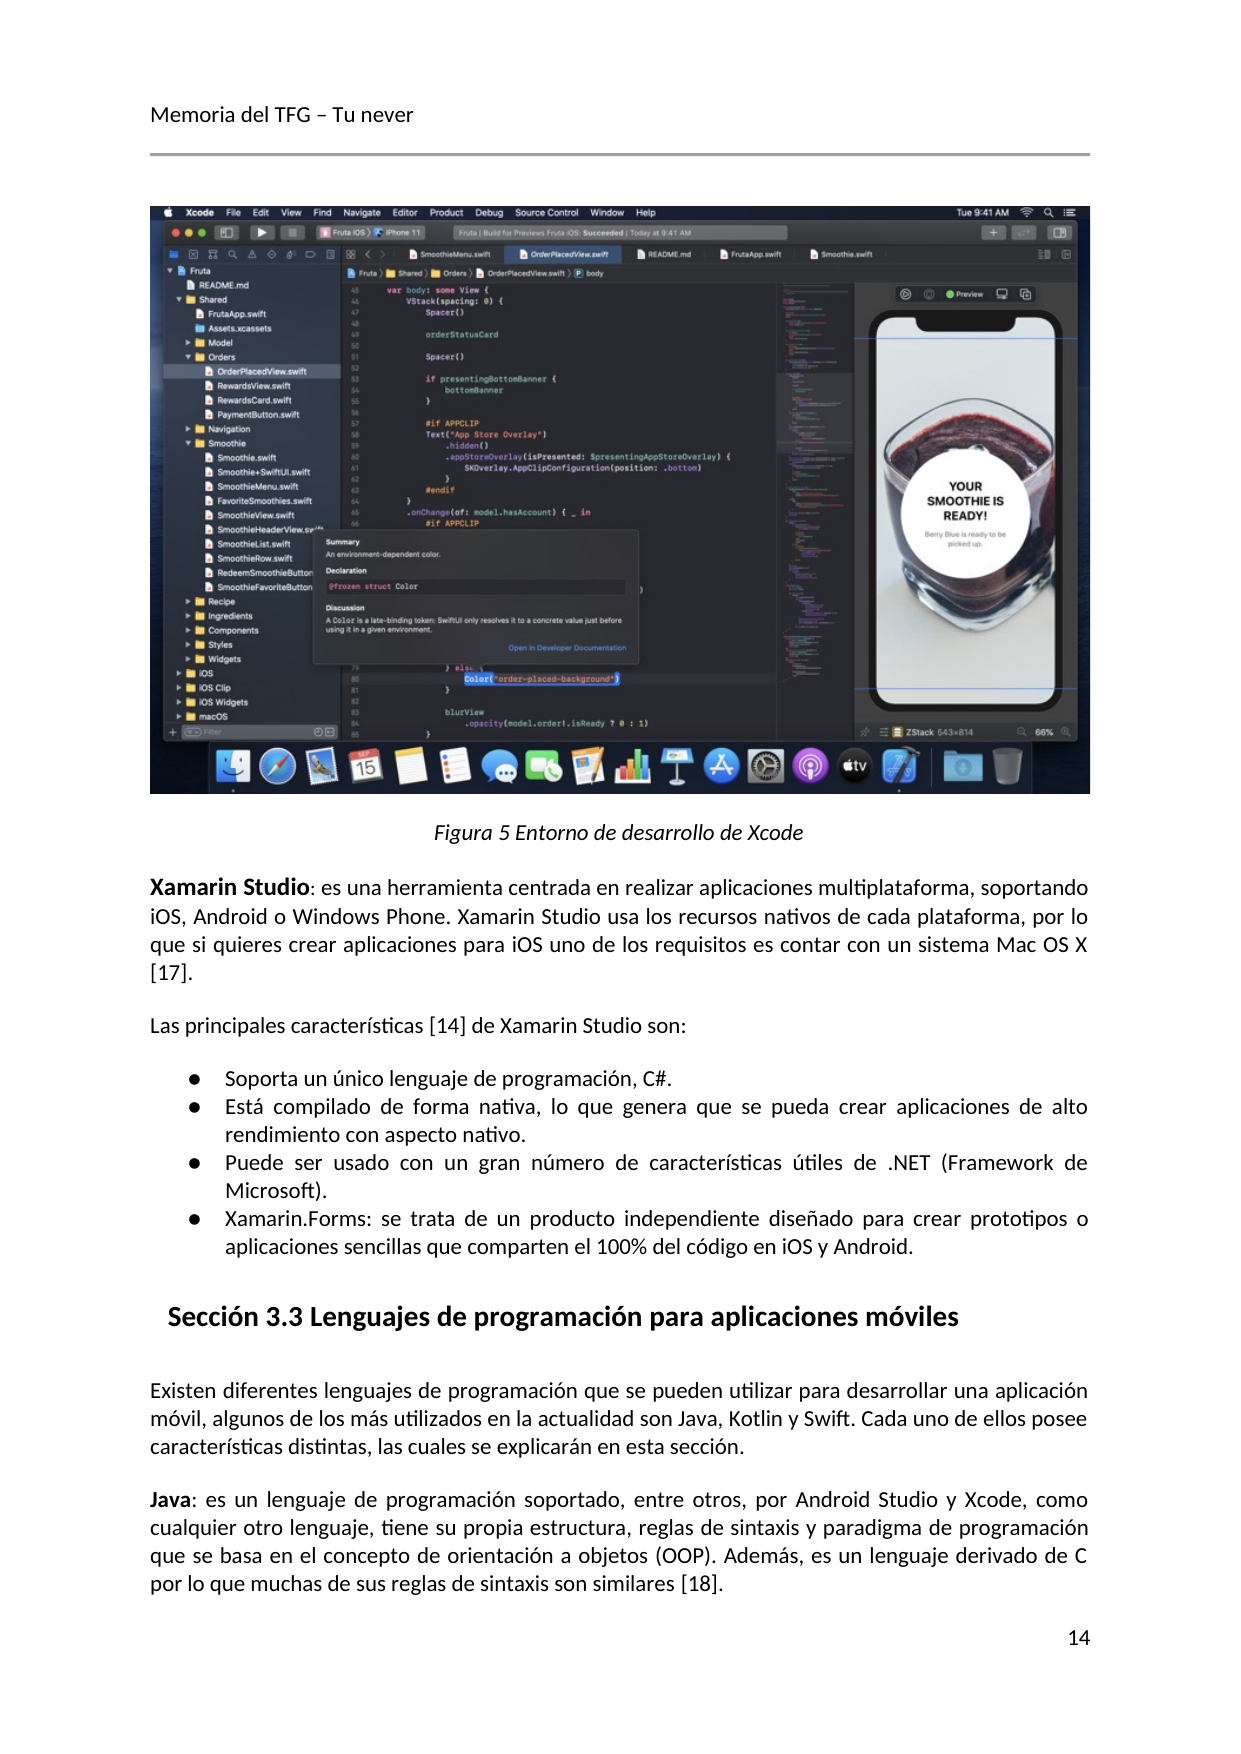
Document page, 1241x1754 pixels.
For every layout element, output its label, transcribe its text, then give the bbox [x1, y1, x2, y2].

text Las principales características de Xamarin Studio son: [150, 1011, 1090, 1039]
text Existen diferentes lenguajes de programación que se pueden utilizar para desarrollar una aplicación móvil, algunos de los más utilizados en la actualidad son Java, Kotlin y Swift. Cada uno de ellos posee características distintas, las cuales se explicarán en esta sección. [150, 1376, 1090, 1460]
text Figura 5 Entorno de desarrollo de Xcode [150, 818, 1090, 847]
subtitle Lenguajes de programación para aplicaciones móviles [168, 1298, 1090, 1333]
list Soporta un único lenguaje de programación, C#. [187, 1064, 1090, 1092]
list Puede ser usado con un gran número de características útiles de .NET (Framework de Microsoft). [187, 1148, 1090, 1204]
picture [150, 206, 1091, 794]
list Está compilado de forma nativa, lo que genera que se pueda crear aplicaciones de alto rendimiento con aspecto nativo. [187, 1092, 1090, 1148]
list Xamarin.Forms: se trata de un producto independiente diseñado para crear prototipos o aplicaciones sencillas que comparten el 100% del código en iOS y Android. [187, 1204, 1090, 1260]
text Xamarin Studio: es una herramienta centrada en realizar aplicaciones multiplataforma, soportando iOS, Android o Windows Phone. Xamarin Studio usa los recursos nativos de cada plataforma, por lo que si quieres crear aplicaciones para iOS uno de los requisitos es contar con un sistema Mac OS X . [150, 872, 1090, 986]
text Java: es un lenguaje de programación soportado, entre otros, por Android Studio y Xcode, como cualquier otro lenguaje, tiene su propia estructura, reglas de sintaxis y paradigma de programación que se basa en el concepto de orientación a objetos (OOP). Además, es un lenguaje derivado de C por lo que muchas de sus reglas de sintaxis son similares . [150, 1485, 1090, 1597]
